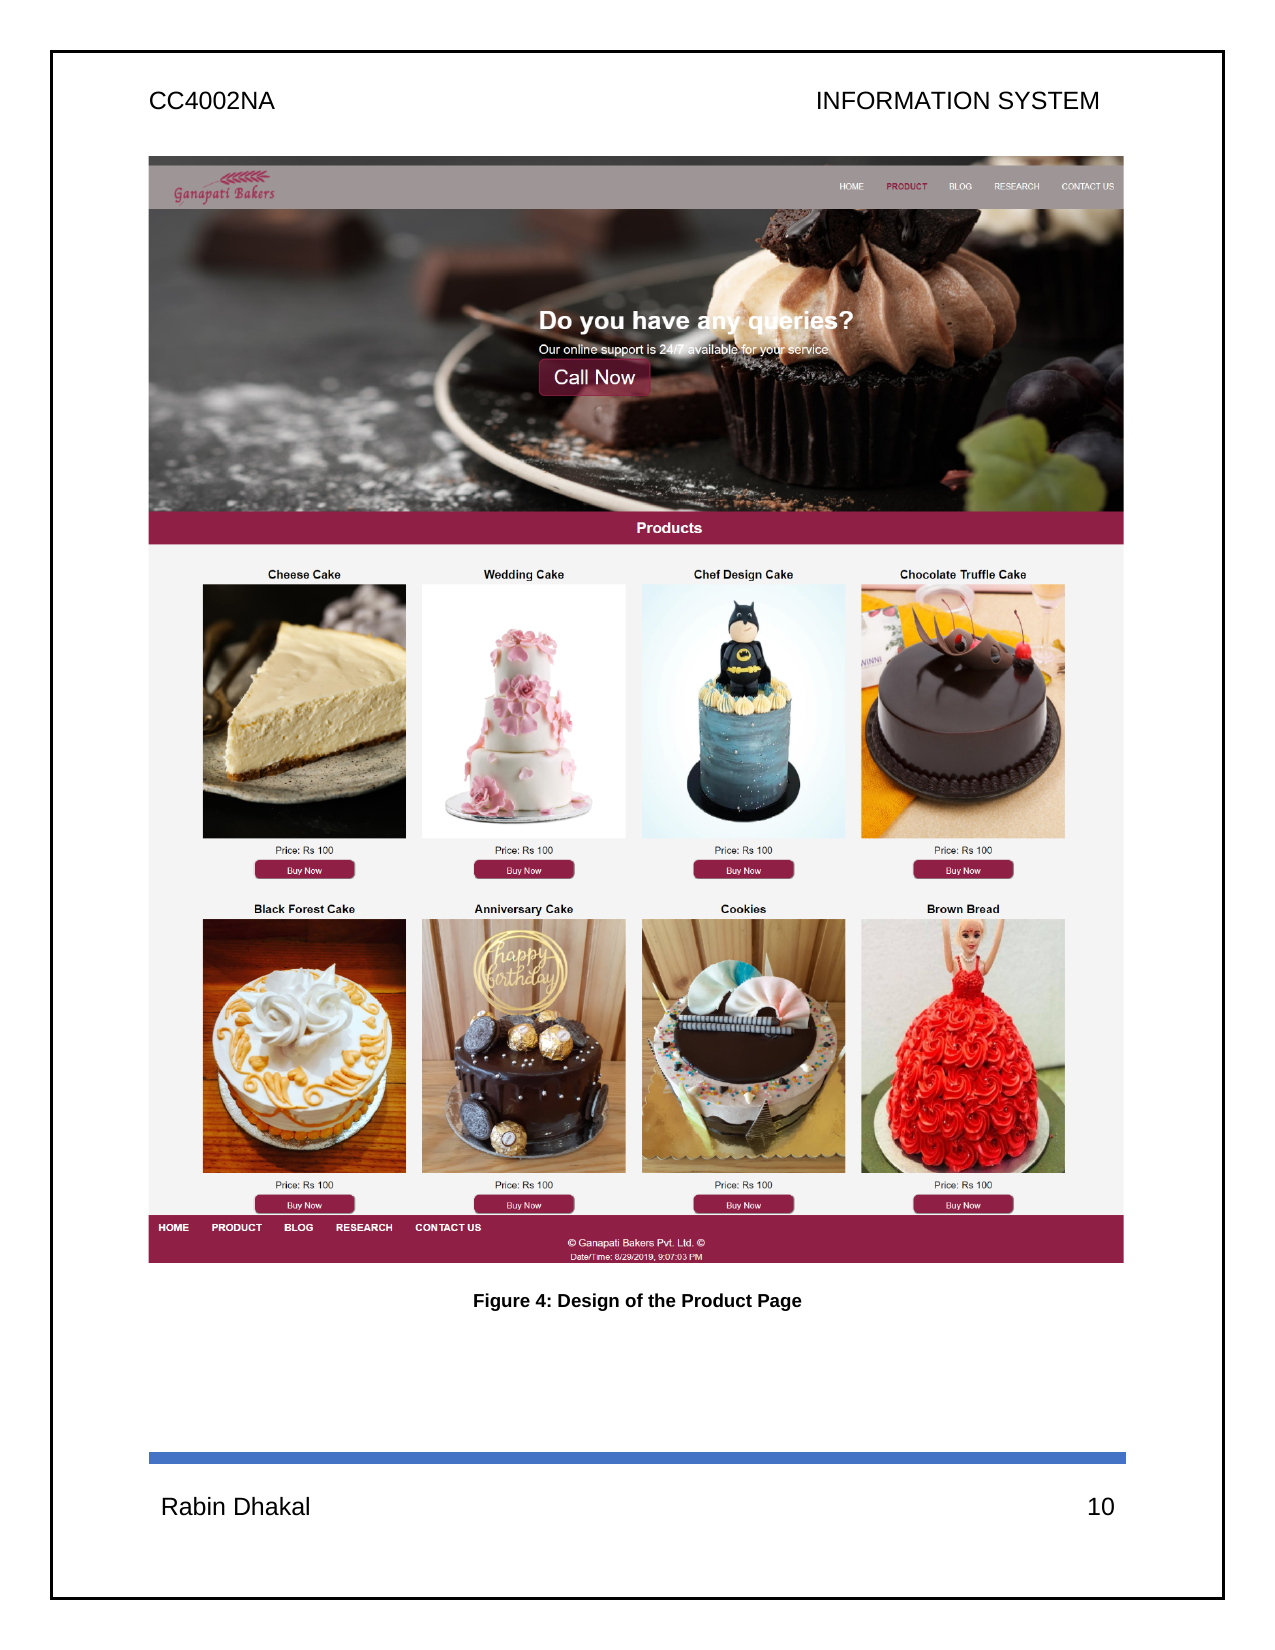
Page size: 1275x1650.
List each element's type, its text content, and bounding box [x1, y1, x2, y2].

picture [148, 156, 1124, 1263]
